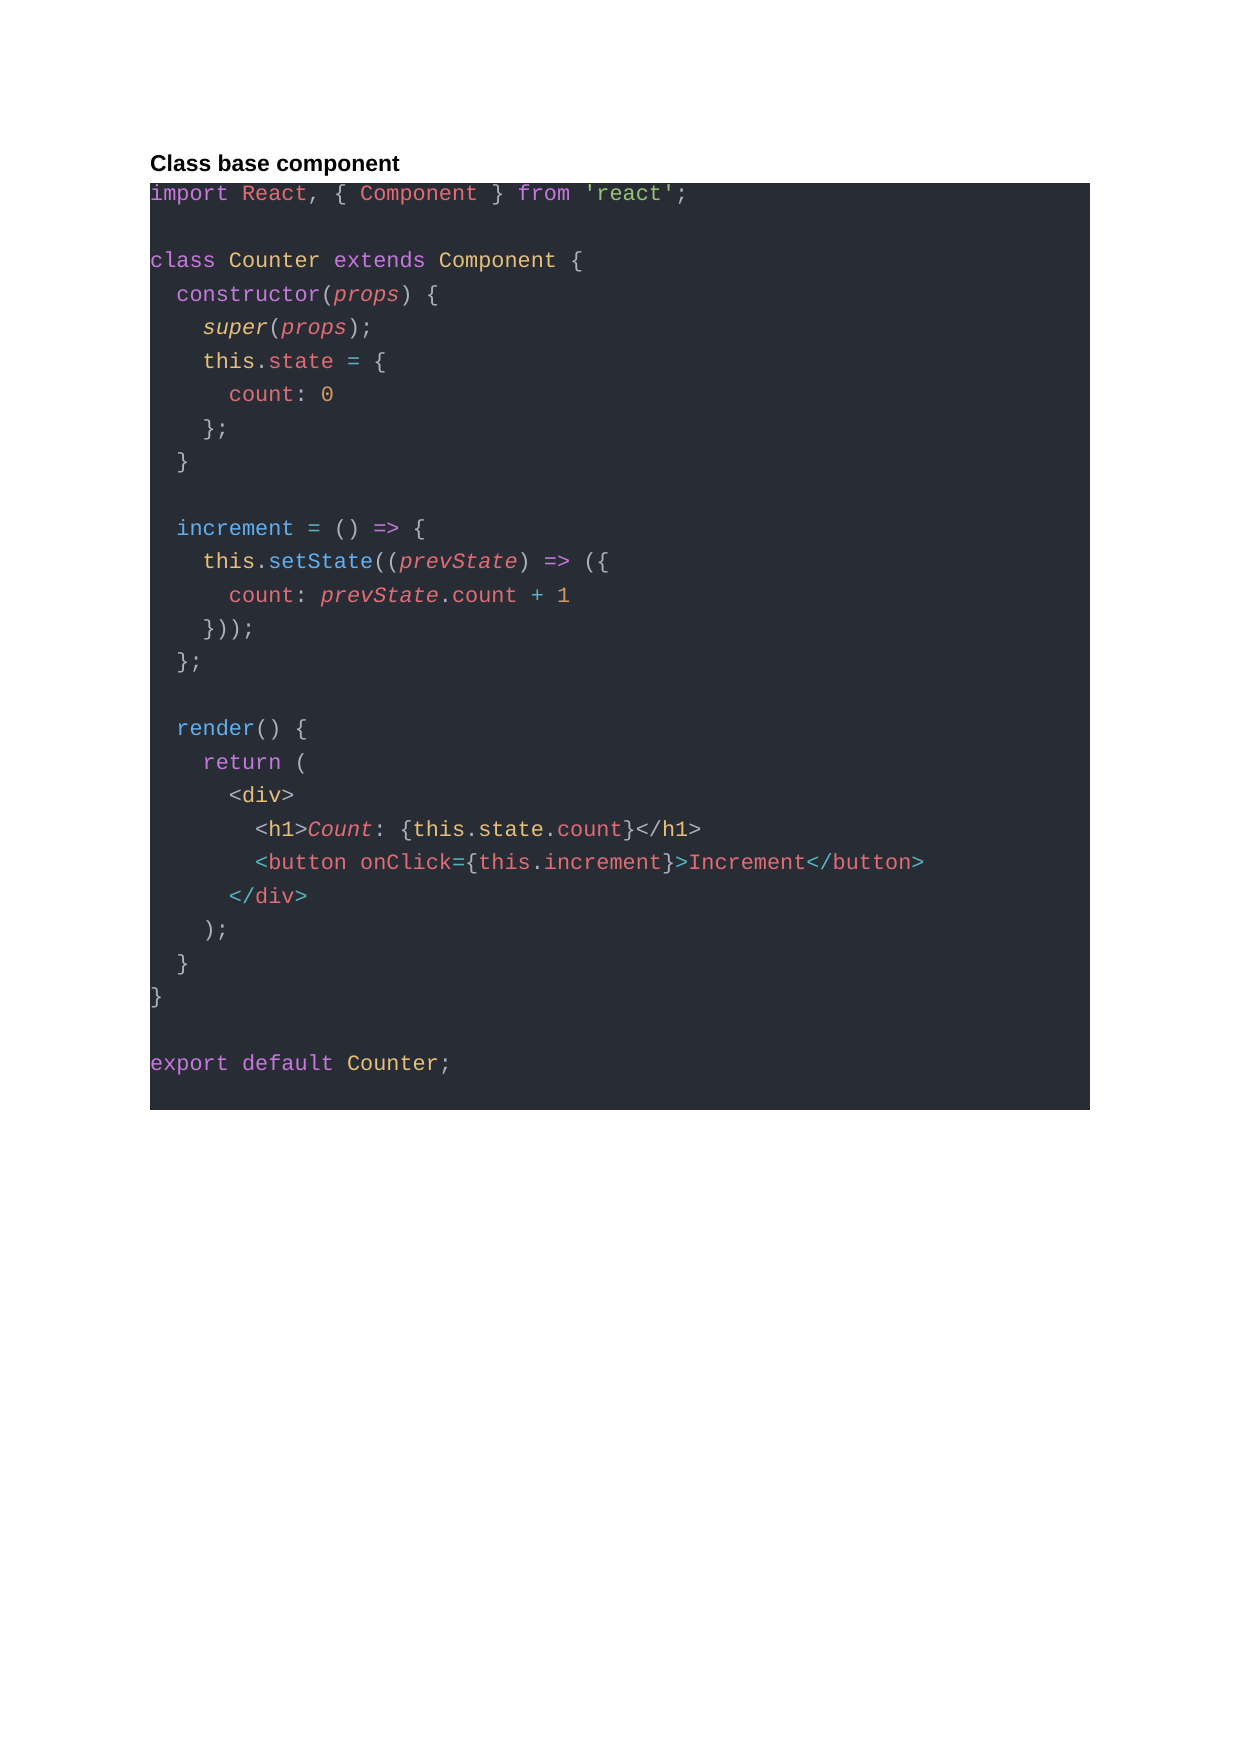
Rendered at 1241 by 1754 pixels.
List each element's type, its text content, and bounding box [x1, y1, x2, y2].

text class Counter extends Component { [150, 249, 1090, 274]
text ); [150, 918, 1090, 943]
text </div> [150, 885, 1090, 909]
text constructor(props) { [150, 283, 1090, 308]
text <h1>Count: {this.state.count}</h1> [150, 818, 1090, 843]
text <button onClick={this.increment}>Increment</button> [150, 851, 1090, 876]
text render() { [150, 718, 1090, 742]
text this.state = { [150, 350, 1090, 374]
text }; [150, 417, 1090, 441]
title Class base component [150, 150, 1090, 176]
text } [150, 985, 1090, 1010]
text return ( [150, 751, 1090, 776]
text count: prevState.count + 1 [150, 584, 1090, 609]
text count: 0 [150, 383, 1090, 408]
text })); [150, 617, 1090, 642]
text super(props); [150, 316, 1090, 341]
text <div> [150, 784, 1090, 809]
text this.setState((prevState) => ({ [150, 550, 1090, 575]
text } [150, 952, 1090, 976]
text }; [150, 651, 1090, 676]
text increment = () => { [150, 517, 1090, 542]
text } [150, 450, 1090, 475]
text export default Counter; [150, 1052, 1090, 1077]
text import React, { Component } from 'react'; [150, 183, 1090, 207]
